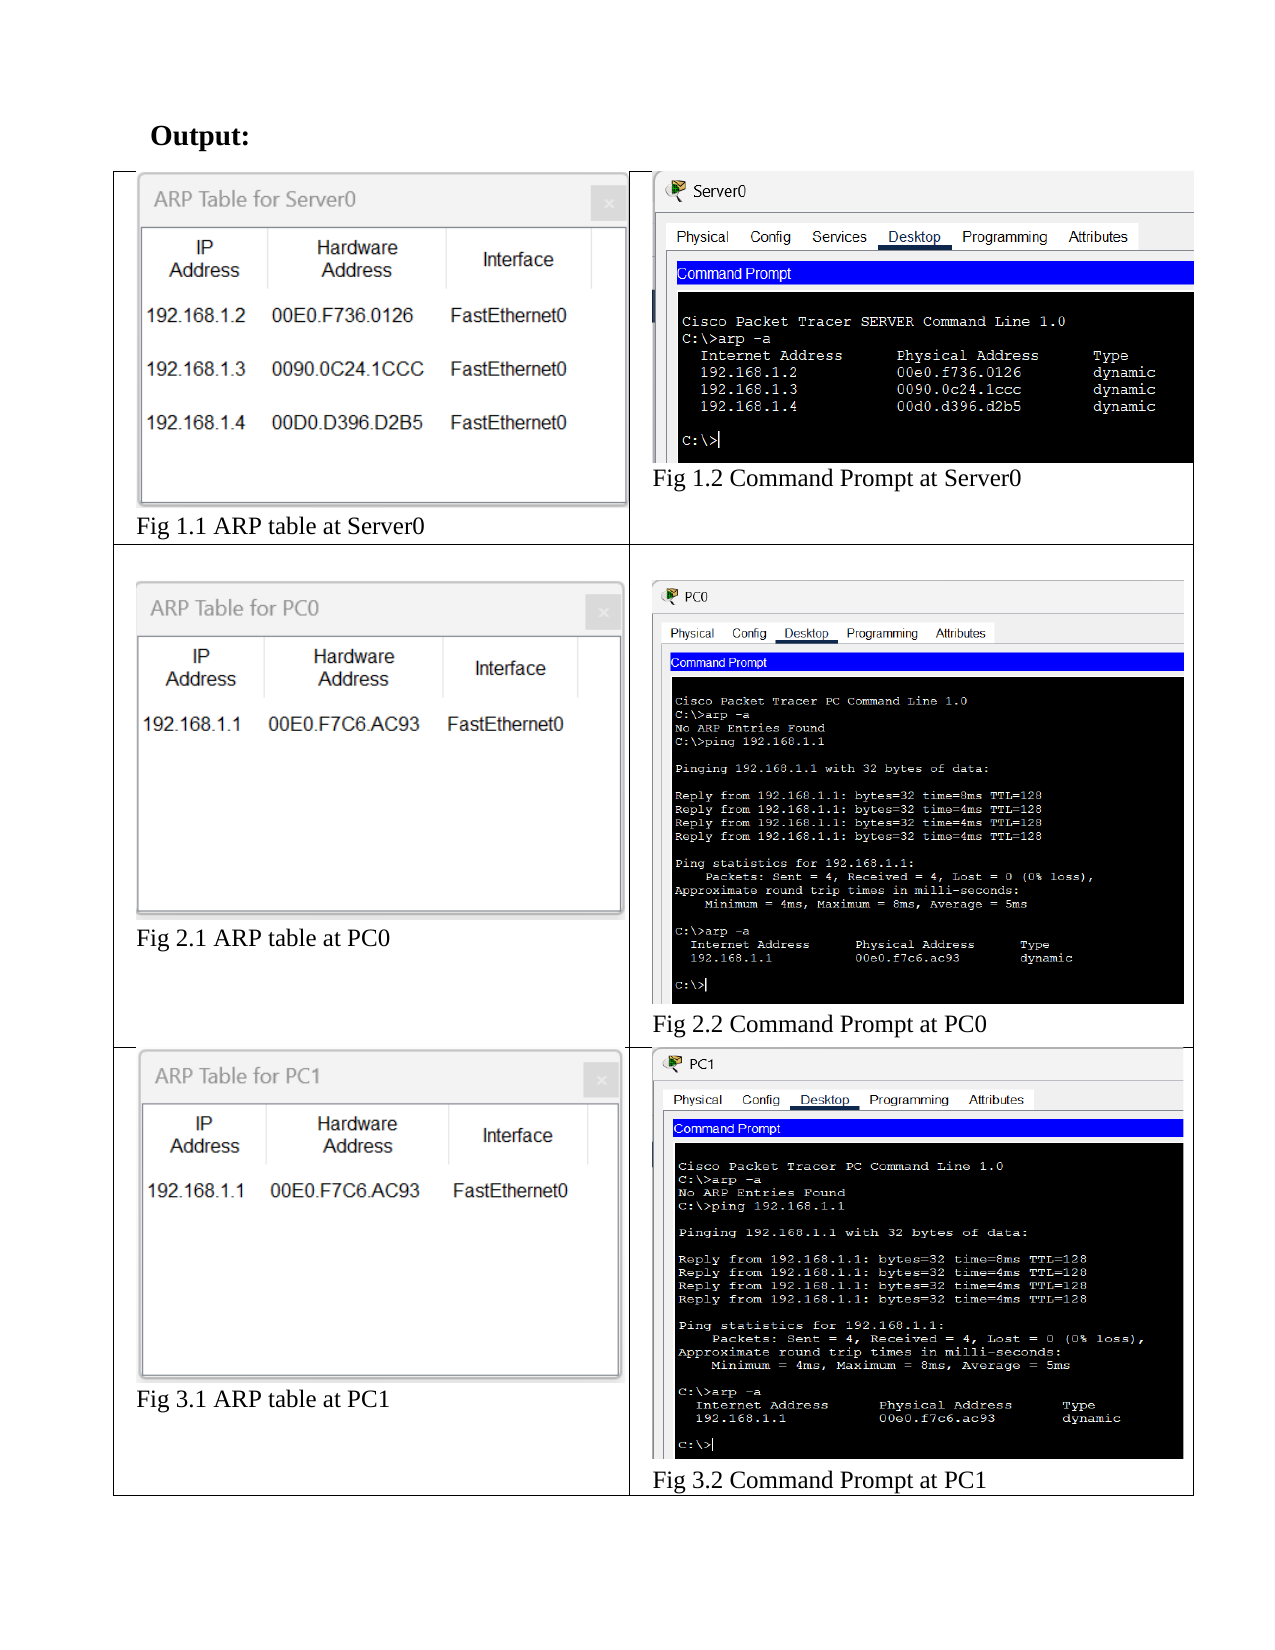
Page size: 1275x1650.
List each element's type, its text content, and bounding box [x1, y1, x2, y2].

picture [136, 580, 626, 920]
table_cell Fig 3.1 ARP table at PC1 [114, 1048, 629, 1495]
table_cell Fig 2.1 ARP table at PC0 [114, 545, 629, 1047]
table_header Fig 1.2 Command Prompt at Server0 [630, 172, 1193, 543]
picture [652, 580, 1184, 1004]
text Output: [150, 118, 1200, 152]
picture [136, 1047, 625, 1383]
picture [652, 171, 1194, 463]
table_header Fig 1.1 ARP table at Server0 [114, 172, 629, 543]
table_cell Fig 2.2 Command Prompt at PC0 [630, 545, 1193, 1047]
picture [136, 171, 629, 508]
table_cell Fig 3.2 Command Prompt at PC1 [630, 1048, 1193, 1495]
picture [652, 1047, 1184, 1459]
